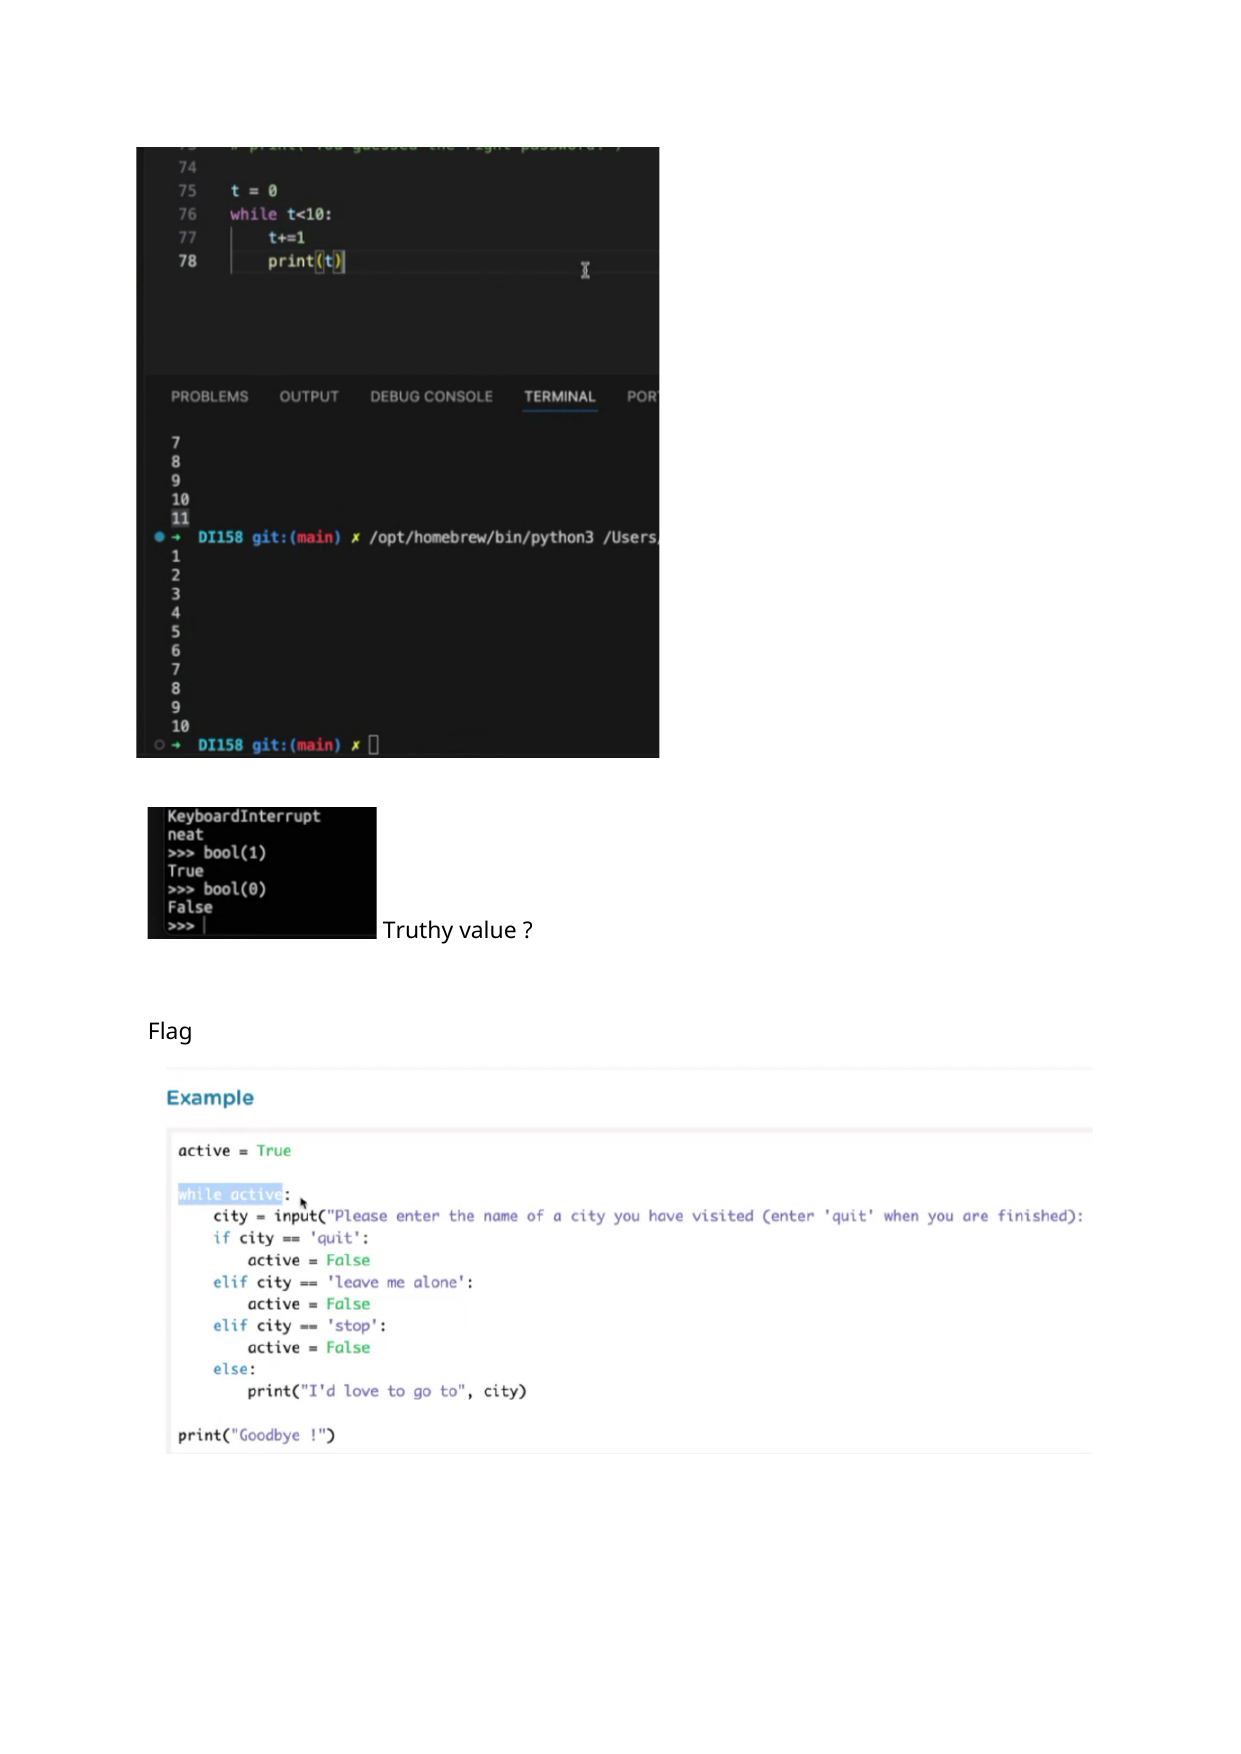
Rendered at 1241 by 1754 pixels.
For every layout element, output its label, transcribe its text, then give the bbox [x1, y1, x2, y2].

text Truthy value ? [148, 807, 1093, 945]
text Flag [148, 1015, 1093, 1046]
